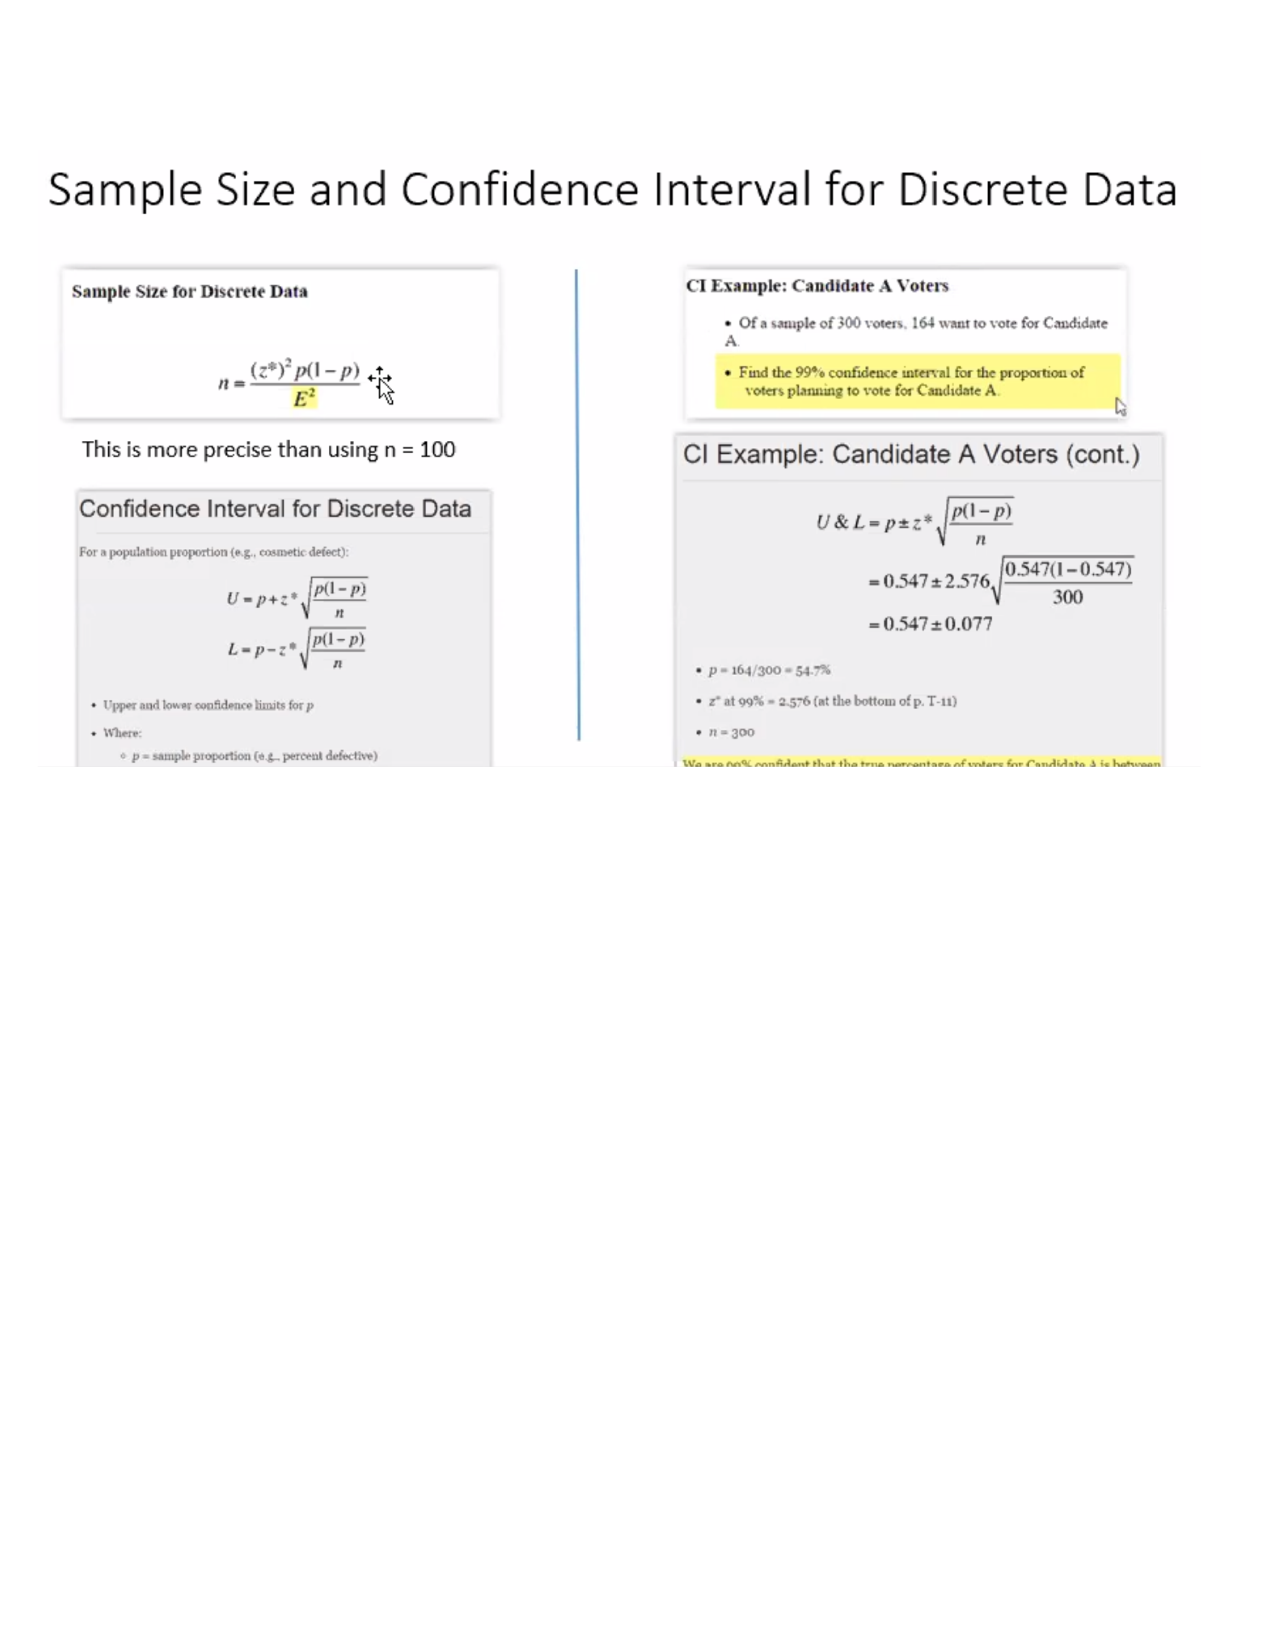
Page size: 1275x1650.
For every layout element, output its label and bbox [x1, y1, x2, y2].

picture [37, 150, 1201, 767]
